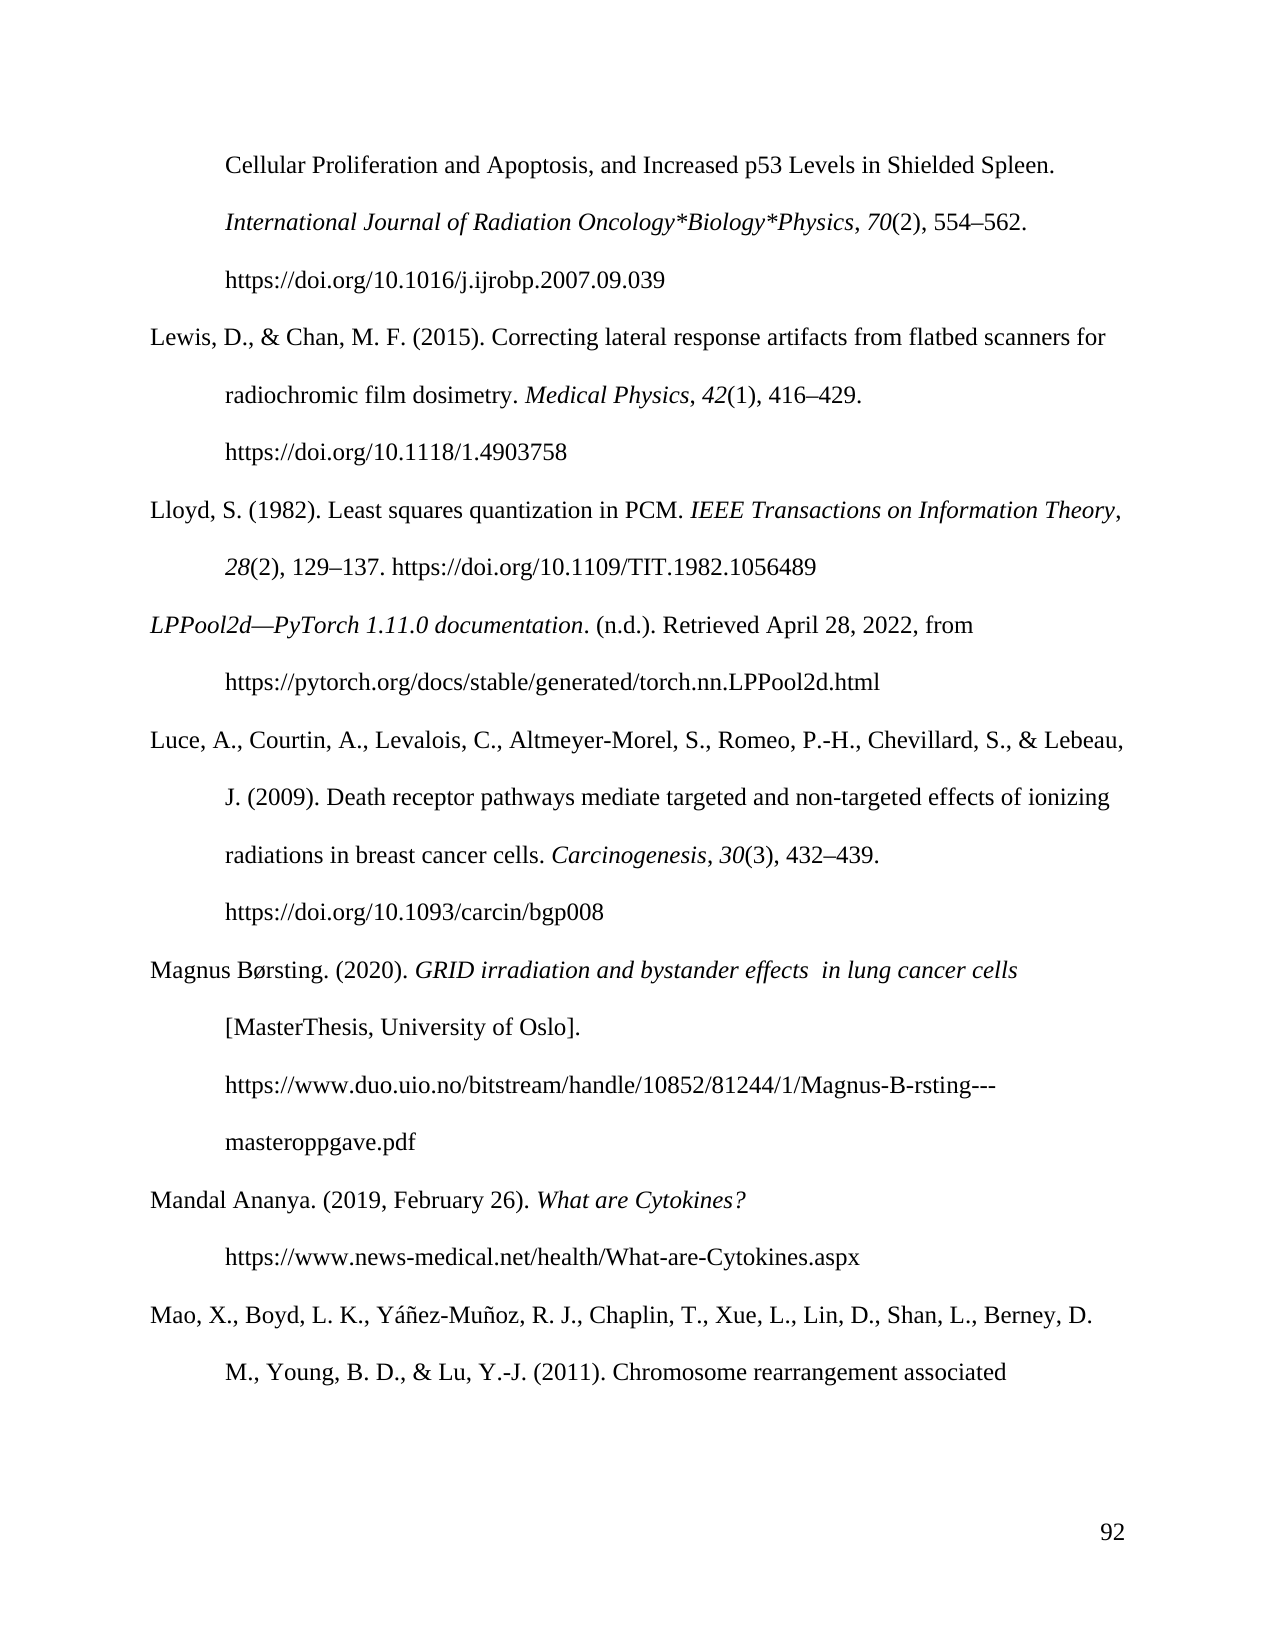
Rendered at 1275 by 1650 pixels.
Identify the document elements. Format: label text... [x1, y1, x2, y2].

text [150, 1300, 1125, 1386]
text LPPool2d—PyTorch 1.11.0 documentation. (n.d.). Retrieved April 28, 2022, from https://pytorch.org/docs/stable/generated/torch.nn.LPPool2d.html [150, 610, 1125, 696]
text Luce, A., Courtin, A., Levalois, C., Altmeyer-Morel, S., Romeo, P.-H., Chevillard, S., & Lebeau, J. (2009). Death receptor pathways mediate targeted and non-targeted effects of ionizing radiations in breast cancer cells. Carcinogenesis, 30(3), 432–439. https://doi.org/10.1093/carcin/bgp008 [150, 725, 1125, 926]
text Mandal Ananya. (2019, February 26). What are Cytokines? https://www.news-medical.net/health/What-are-Cytokines.aspx [150, 1185, 1125, 1271]
text Lloyd, S. (1982). Least squares quantization in PCM. IEEE Transactions on Information Theory, 28(2), 129–137. https://doi.org/10.1109/TIT.1982.1056489 [150, 495, 1125, 581]
text Magnus Børsting. (2020). GRID irradiation and bystander effects in lung cancer cells [MasterThesis, University of Oslo]. https://www.duo.uio.no/bitstream/handle/10852/81244/1/Magnus-B-rsting---masteroppgave.pdf [150, 955, 1125, 1156]
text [150, 150, 1125, 294]
text Lewis, D., & Chan, M. F. (2015). Correcting lateral response artifacts from flatbed scanners for radiochromic film dosimetry. Medical Physics, 42(1), 416–429. https://doi.org/10.1118/1.4903758 [150, 322, 1125, 466]
